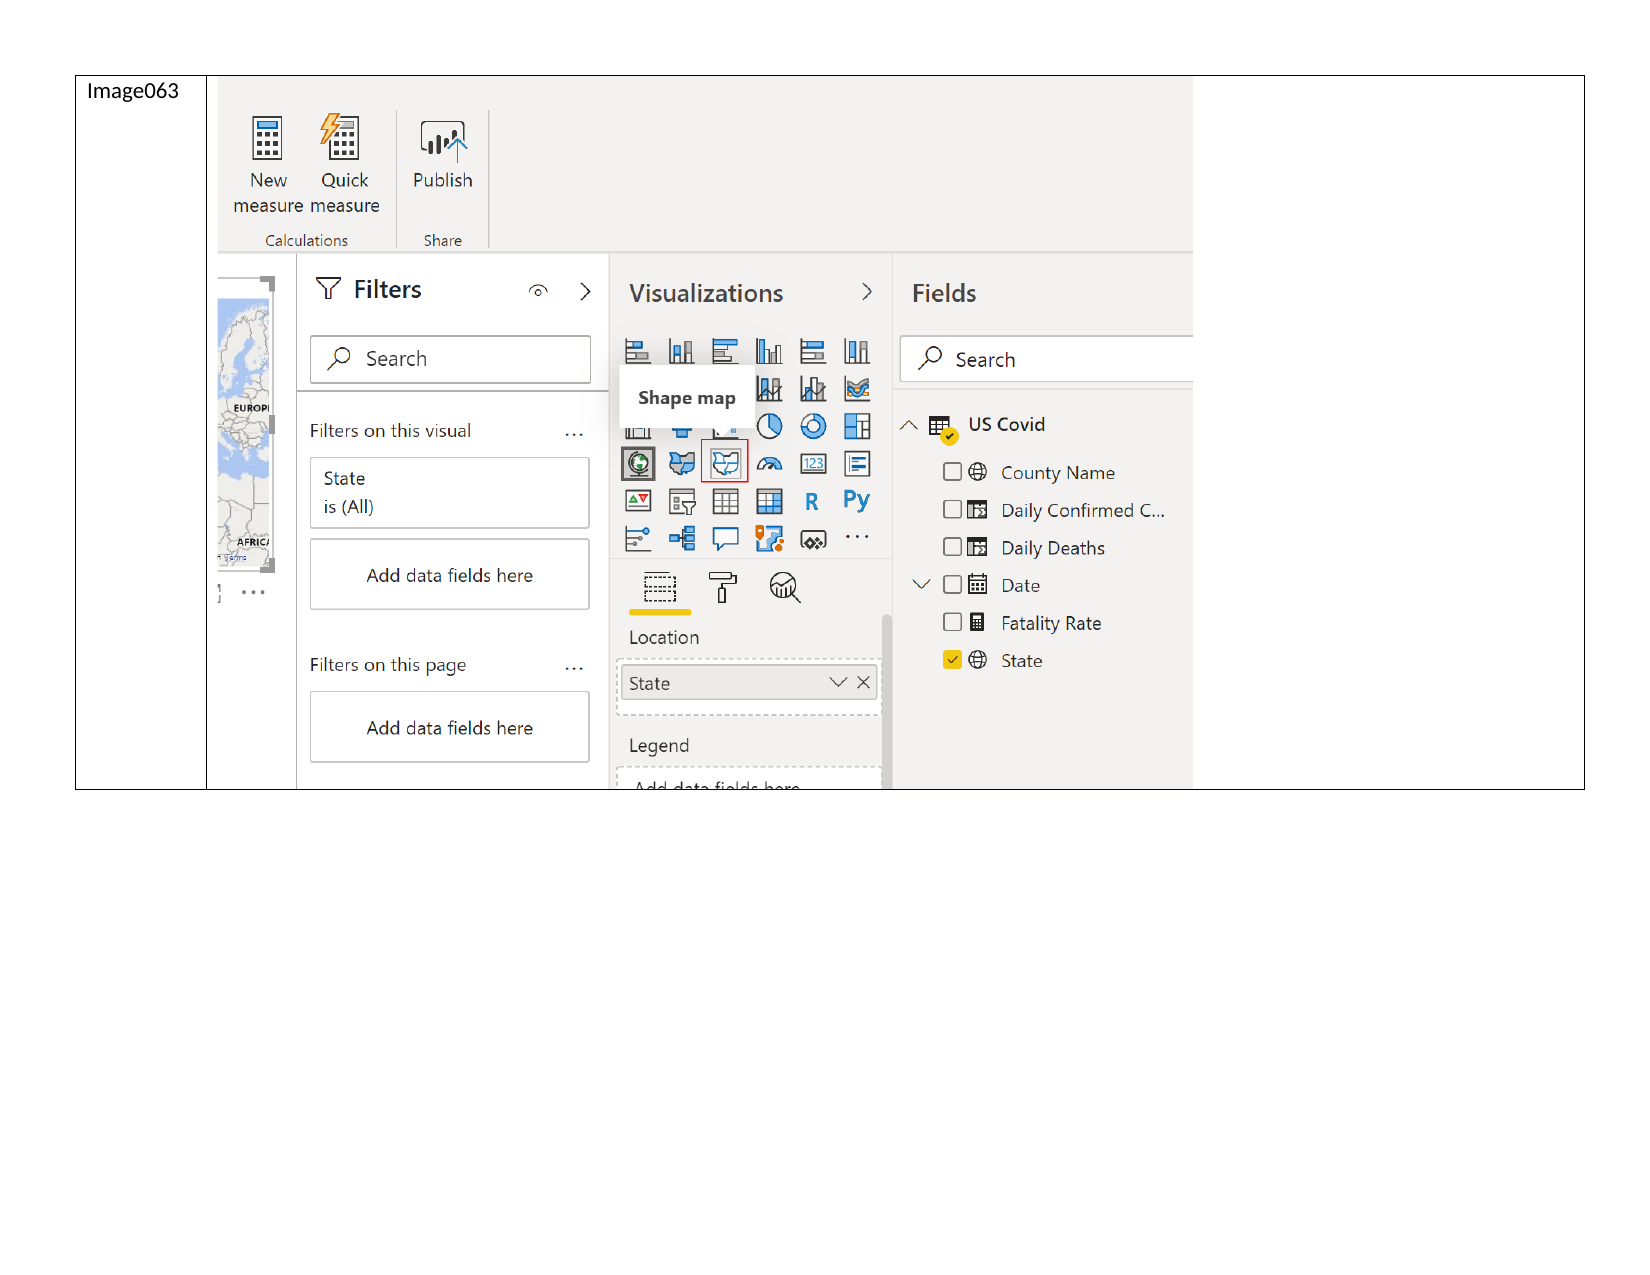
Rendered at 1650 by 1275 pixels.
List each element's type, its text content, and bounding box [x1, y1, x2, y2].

table_cell Image063 [76, 76, 206, 788]
table_cell [1194, 76, 1584, 788]
picture [217, 76, 1194, 789]
table_cell [207, 76, 217, 788]
